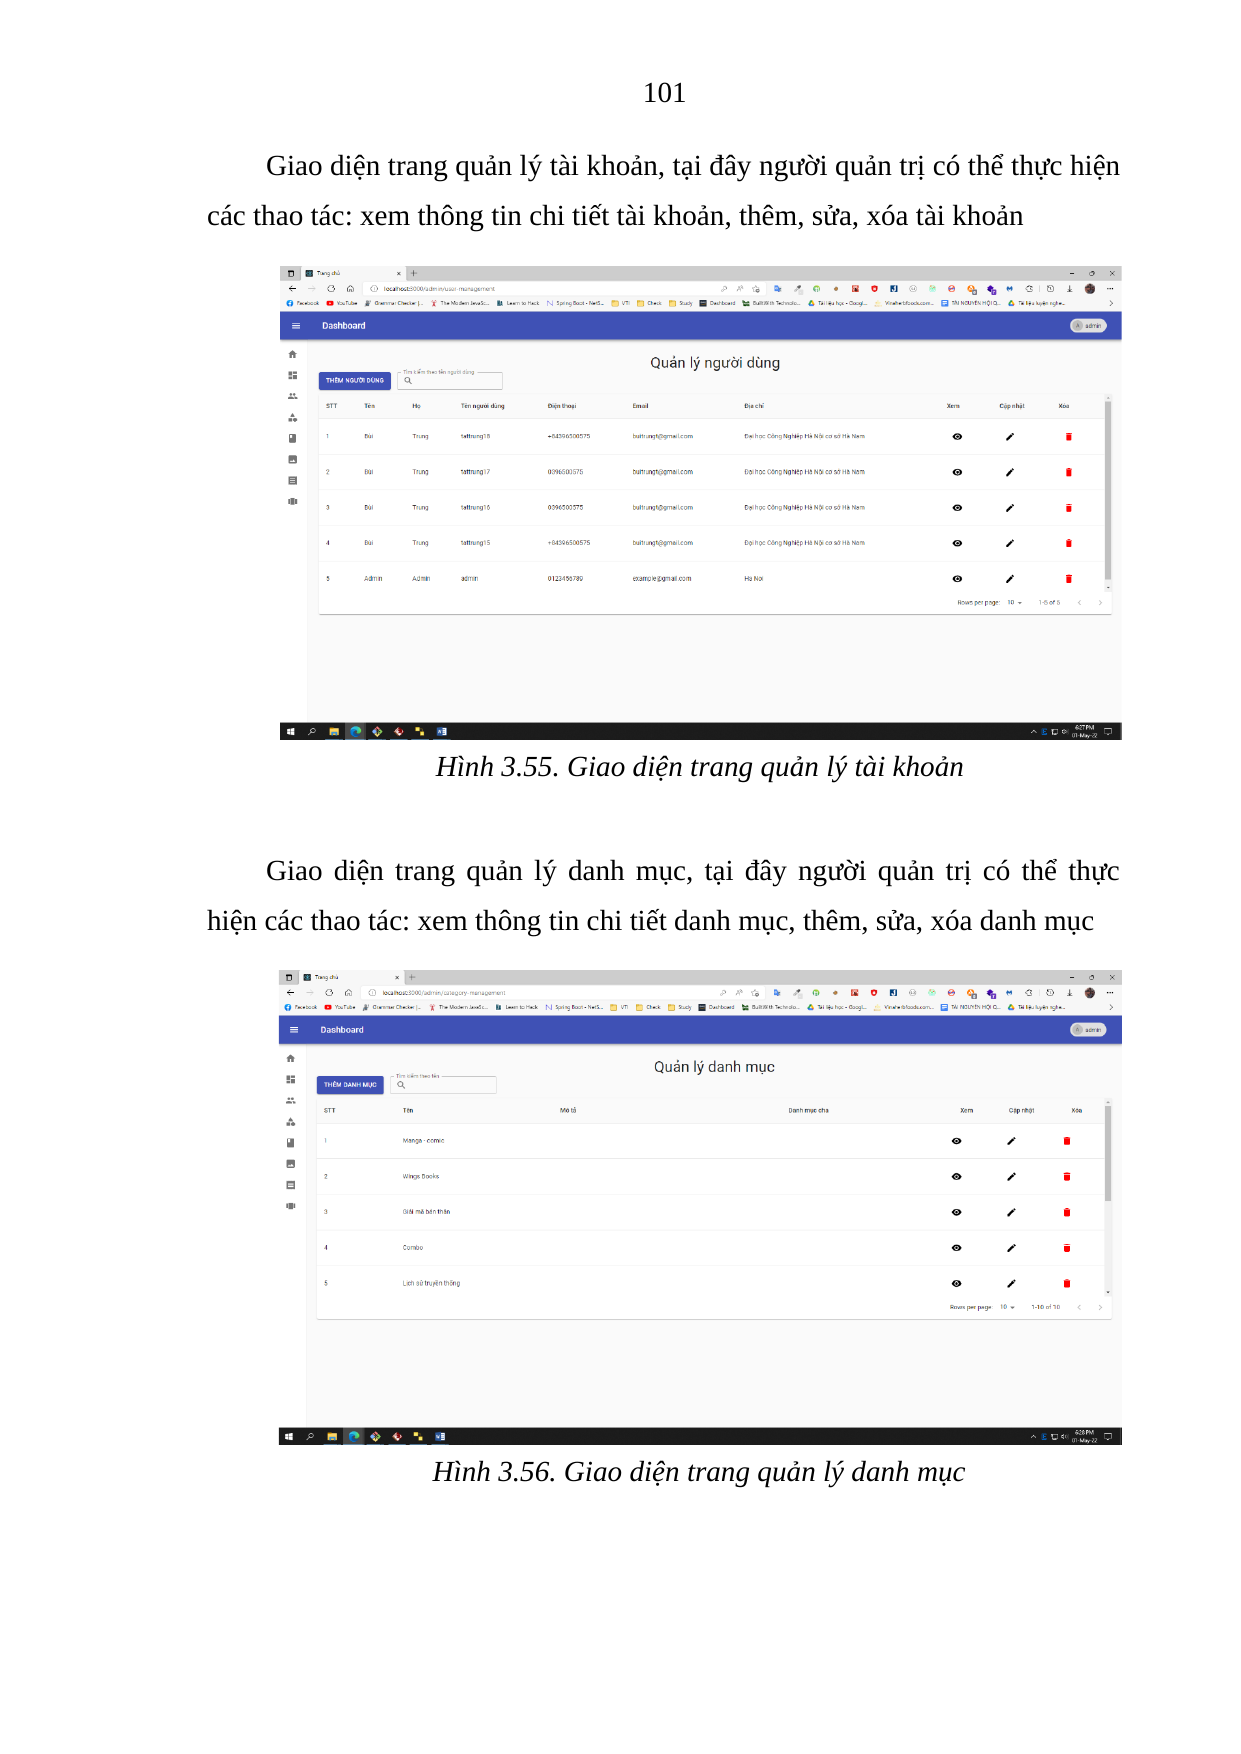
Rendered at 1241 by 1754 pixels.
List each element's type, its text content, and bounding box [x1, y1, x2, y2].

picture [280, 266, 1122, 740]
text Giao diện trang quản lý tài khoản, tại đây người quản trị có thể thực hiện các thao tác: xem thông tin chi tiết tài khoản, thêm, sửa, xóa tài khoản [207, 148, 1122, 232]
picture [278, 970, 1122, 1445]
text Giao diện trang quản lý danh mục, tại đây người quản trị có thể thực hiện các thao tác: xem thông tin chi tiết danh mục, thêm, sửa, xóa danh mục [207, 853, 1122, 936]
